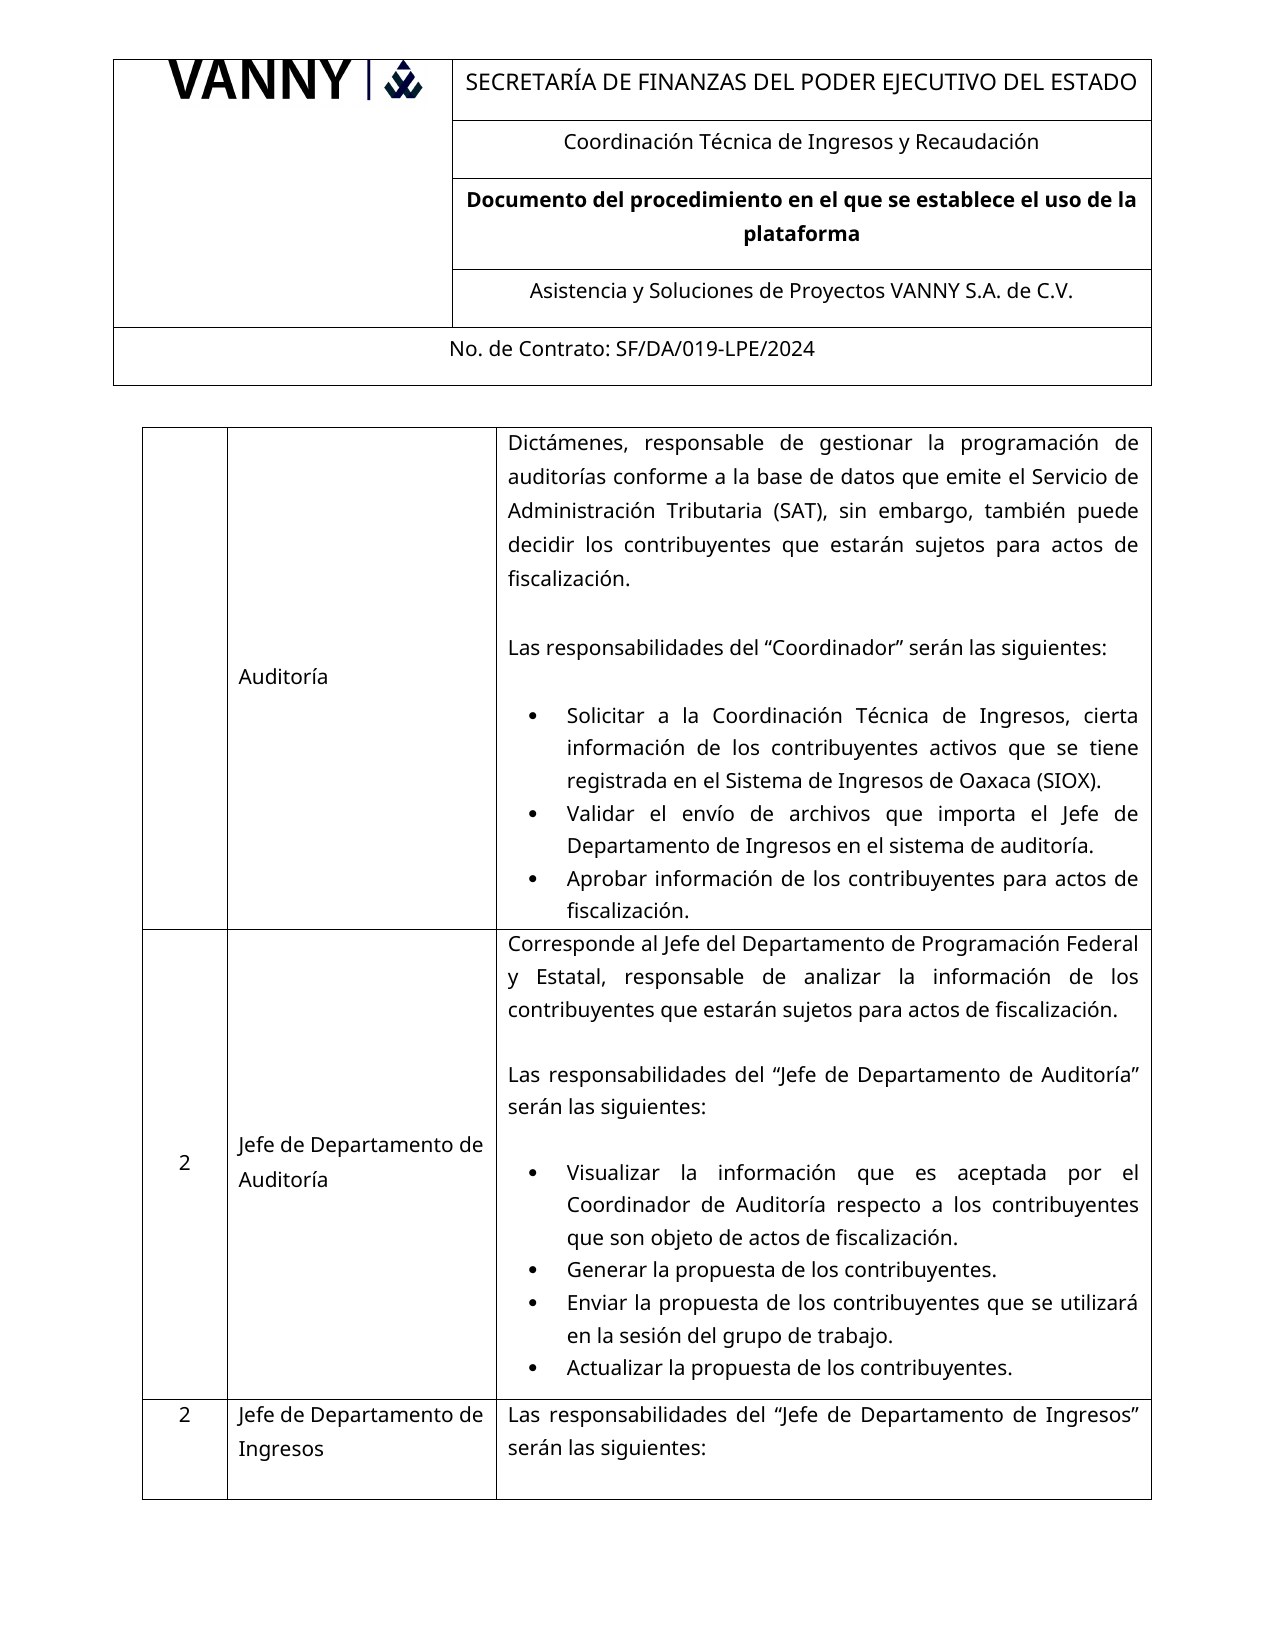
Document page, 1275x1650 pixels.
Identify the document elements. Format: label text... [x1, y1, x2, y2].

table_cell Jefe de Departamento de Auditoría [228, 930, 496, 1399]
table_cell Corresponde al Jefe del Departamento de Programación Federal y Estatal, responsable de analizar la información de los contribuyentes que estarán sujetos para actos de fiscalización. Las responsabilidades del “Jefe de Departamento de Auditoría” serán las siguientes: Visualizar la información que es aceptada por el Coordinador de Auditoría respecto a los contribuyentes que son objeto de actos de fiscalización. Generar la propuesta de los contribuyentes. Enviar la propuesta de los contribuyentes que se utilizará en la sesión del grupo de trabajo. Actualizar la propuesta de los contribuyentes. [497, 930, 1151, 1399]
table_cell 2 [143, 1400, 227, 1499]
table_cell 1 [143, 428, 227, 928]
picture [160, 60, 428, 110]
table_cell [228, 1400, 496, 1499]
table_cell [228, 428, 496, 928]
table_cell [497, 1400, 1151, 1499]
table_cell 2 [143, 930, 227, 1399]
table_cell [497, 428, 1151, 928]
